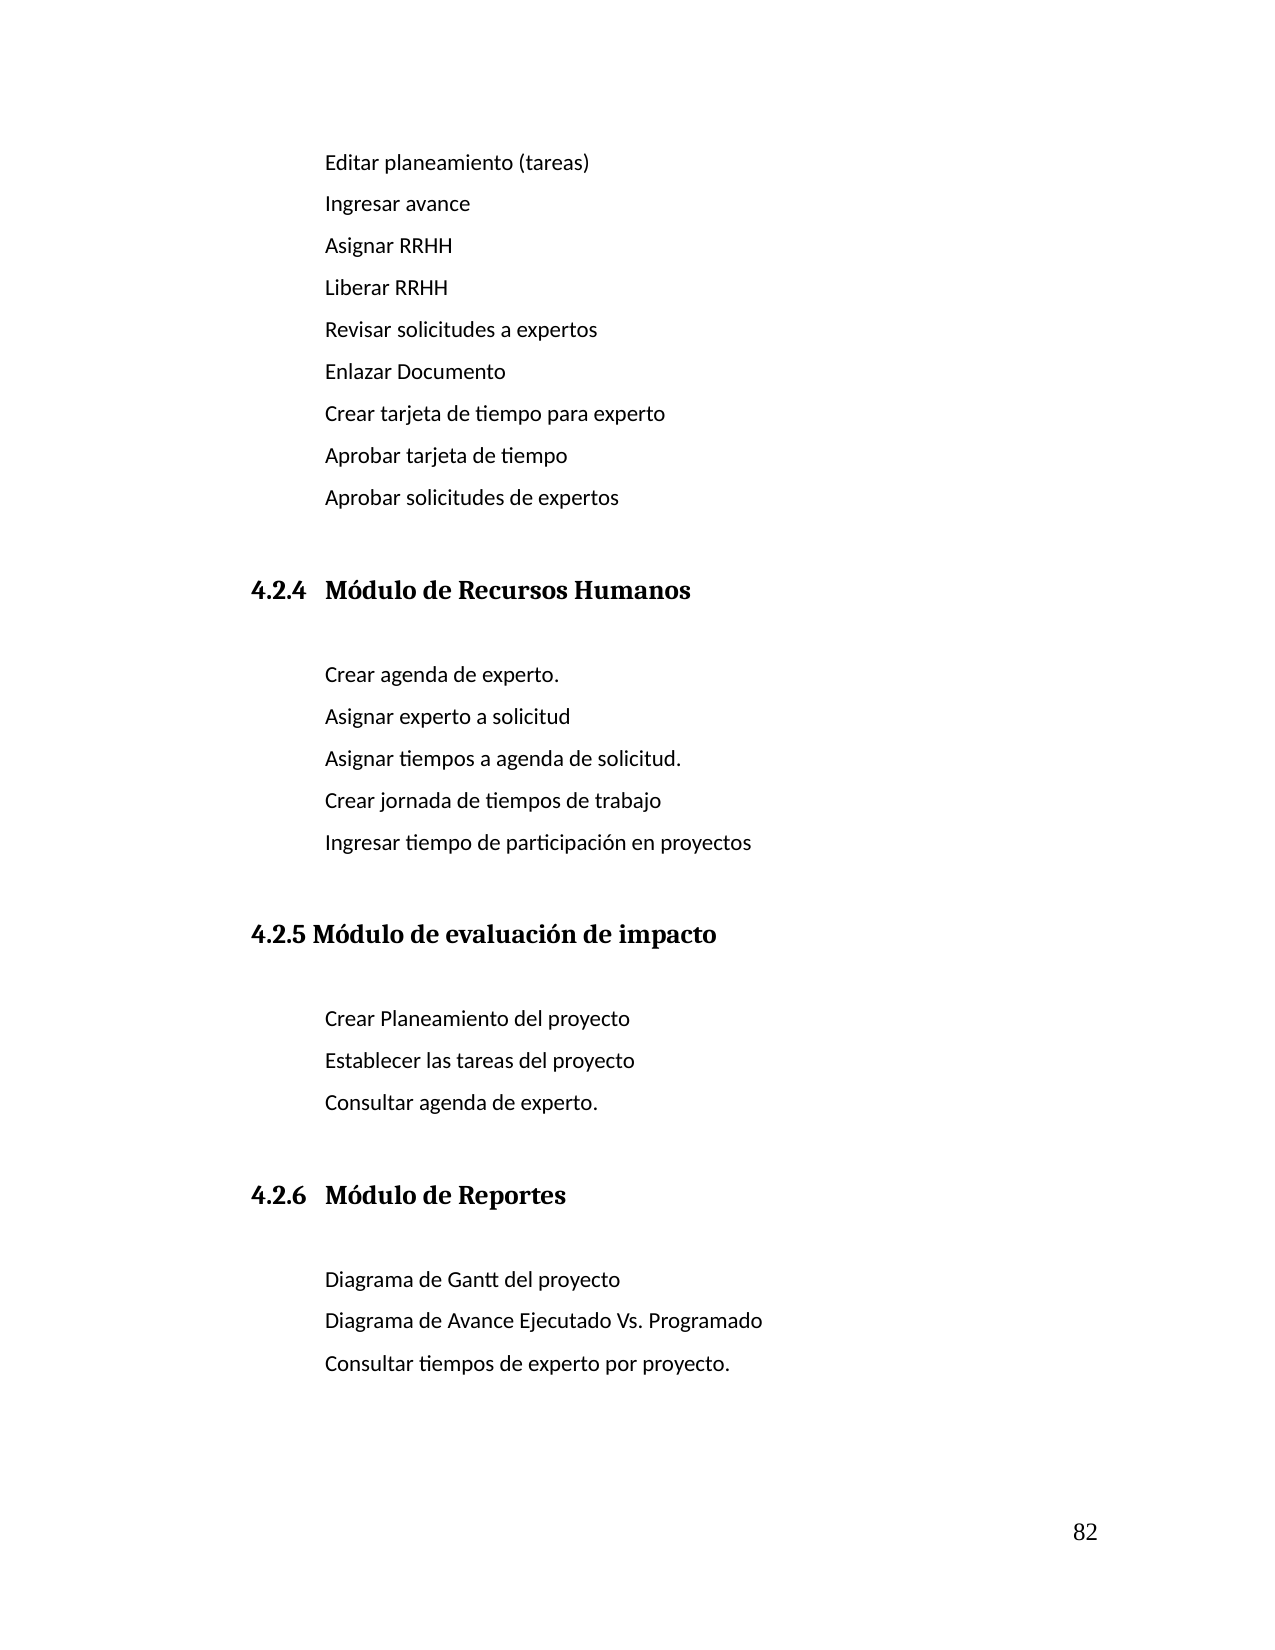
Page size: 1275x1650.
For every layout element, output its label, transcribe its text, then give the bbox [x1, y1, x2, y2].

text Liberar RRHH [325, 273, 1098, 302]
text Enlazar Documento [325, 357, 1098, 386]
text Diagrama de Avance Ejecutado Vs. Programado [325, 1307, 1098, 1335]
text Ingresar tiempo de participación en proyectos [325, 828, 1098, 856]
subtitle 4.2.5 Módulo de evaluación de impacto [251, 919, 1098, 951]
text Crear agenda de experto. [325, 660, 1098, 688]
text Diagrama de Gantt del proyecto [325, 1265, 1098, 1293]
text Editar planeamiento (tareas) [325, 148, 1098, 176]
text Crear jornada de tiempos de trabajo [325, 786, 1098, 814]
subtitle 4.2.6 Módulo de Reportes [251, 1180, 1098, 1211]
text Ingresar avance [325, 189, 1098, 218]
text Crear Planeamiento del proyecto [325, 1004, 1098, 1032]
text Asignar experto a solicitud [325, 702, 1098, 730]
subtitle 4.2.4 Módulo de Recursos Humanos [251, 575, 1098, 606]
text Establecer las tareas del proyecto [325, 1046, 1098, 1074]
text Consultar tiempos de experto por proyecto. [325, 1349, 1098, 1377]
text Consultar agenda de experto. [325, 1088, 1098, 1116]
text Crear tarjeta de tiempo para experto [325, 399, 1098, 427]
text Revisar solicitudes a expertos [325, 316, 1098, 343]
text Aprobar tarjeta de tiempo [325, 441, 1098, 469]
text Asignar RRHH [325, 232, 1098, 259]
text Aprobar solicitudes de expertos [325, 483, 1098, 511]
text Asignar tiempos a agenda de solicitud. [325, 744, 1098, 772]
